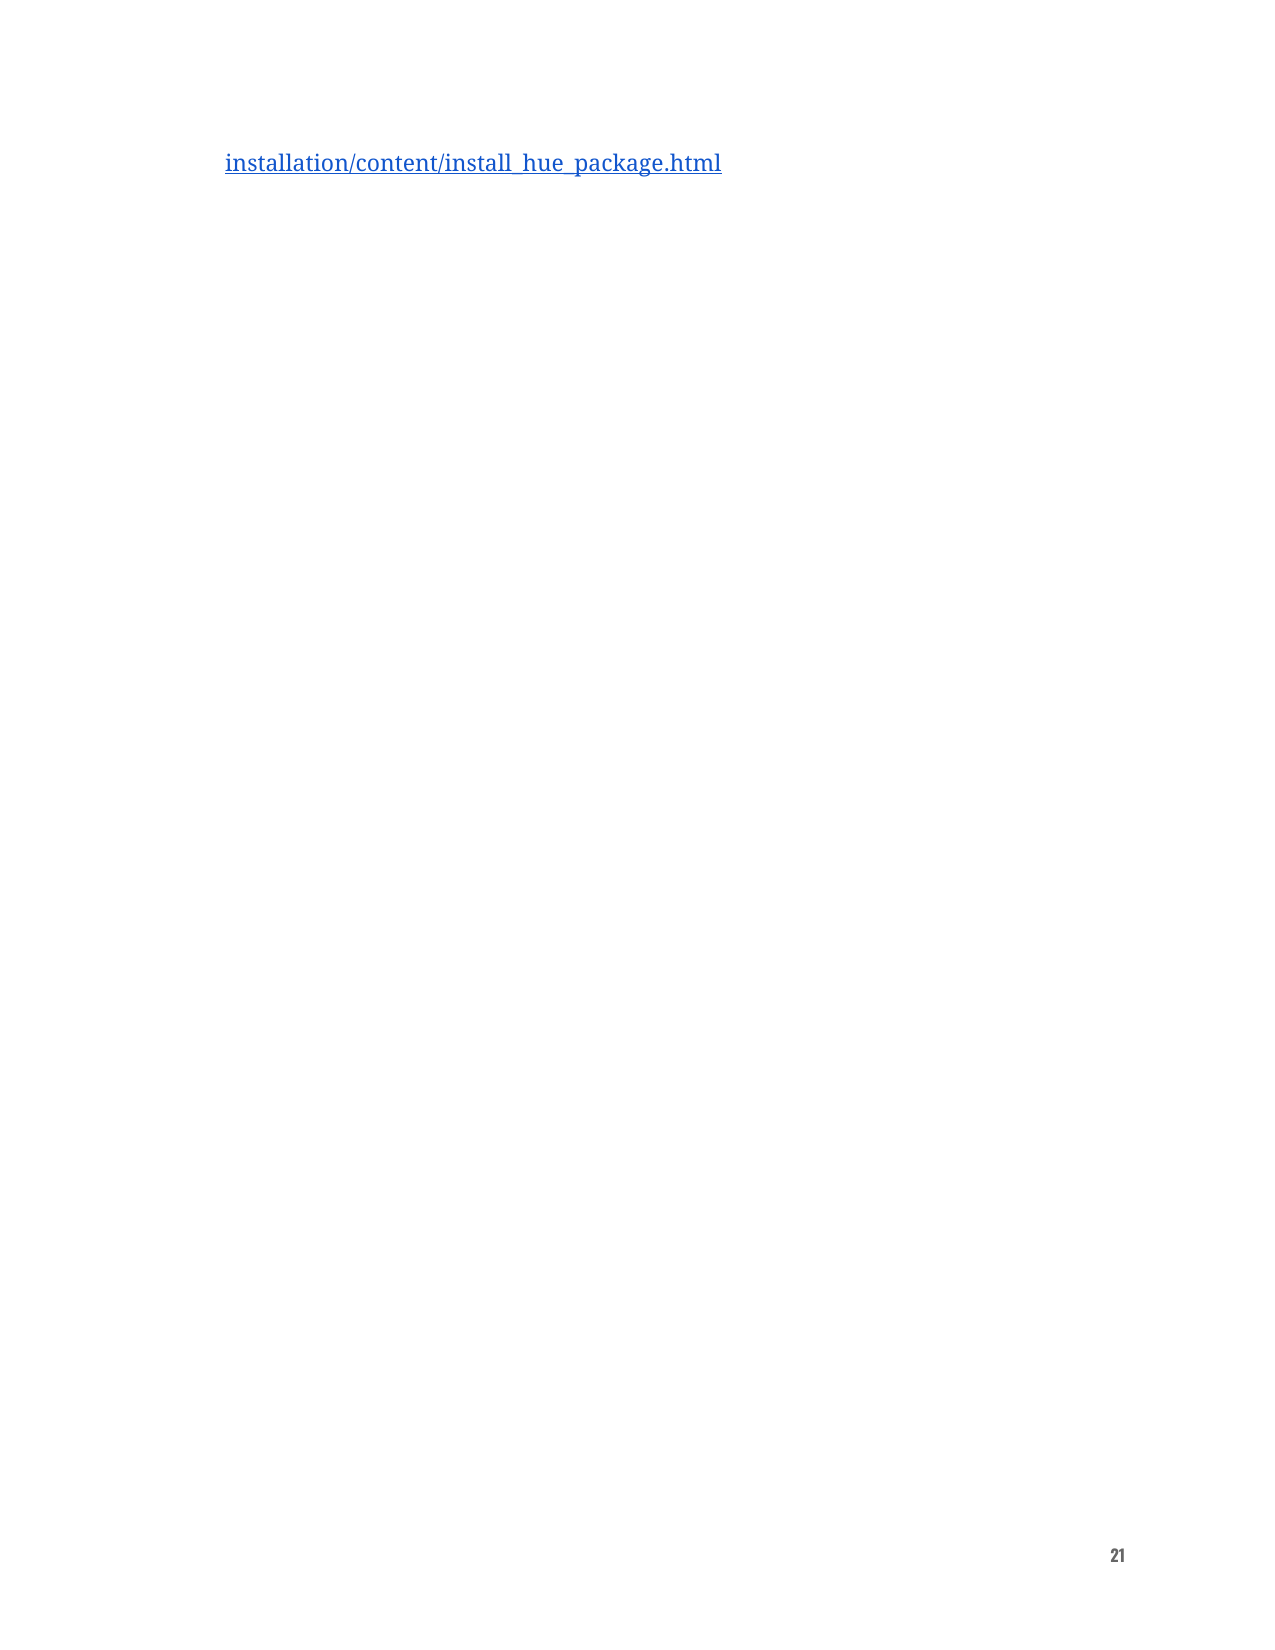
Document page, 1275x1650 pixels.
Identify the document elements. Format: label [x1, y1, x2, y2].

list [187, 150, 1125, 177]
